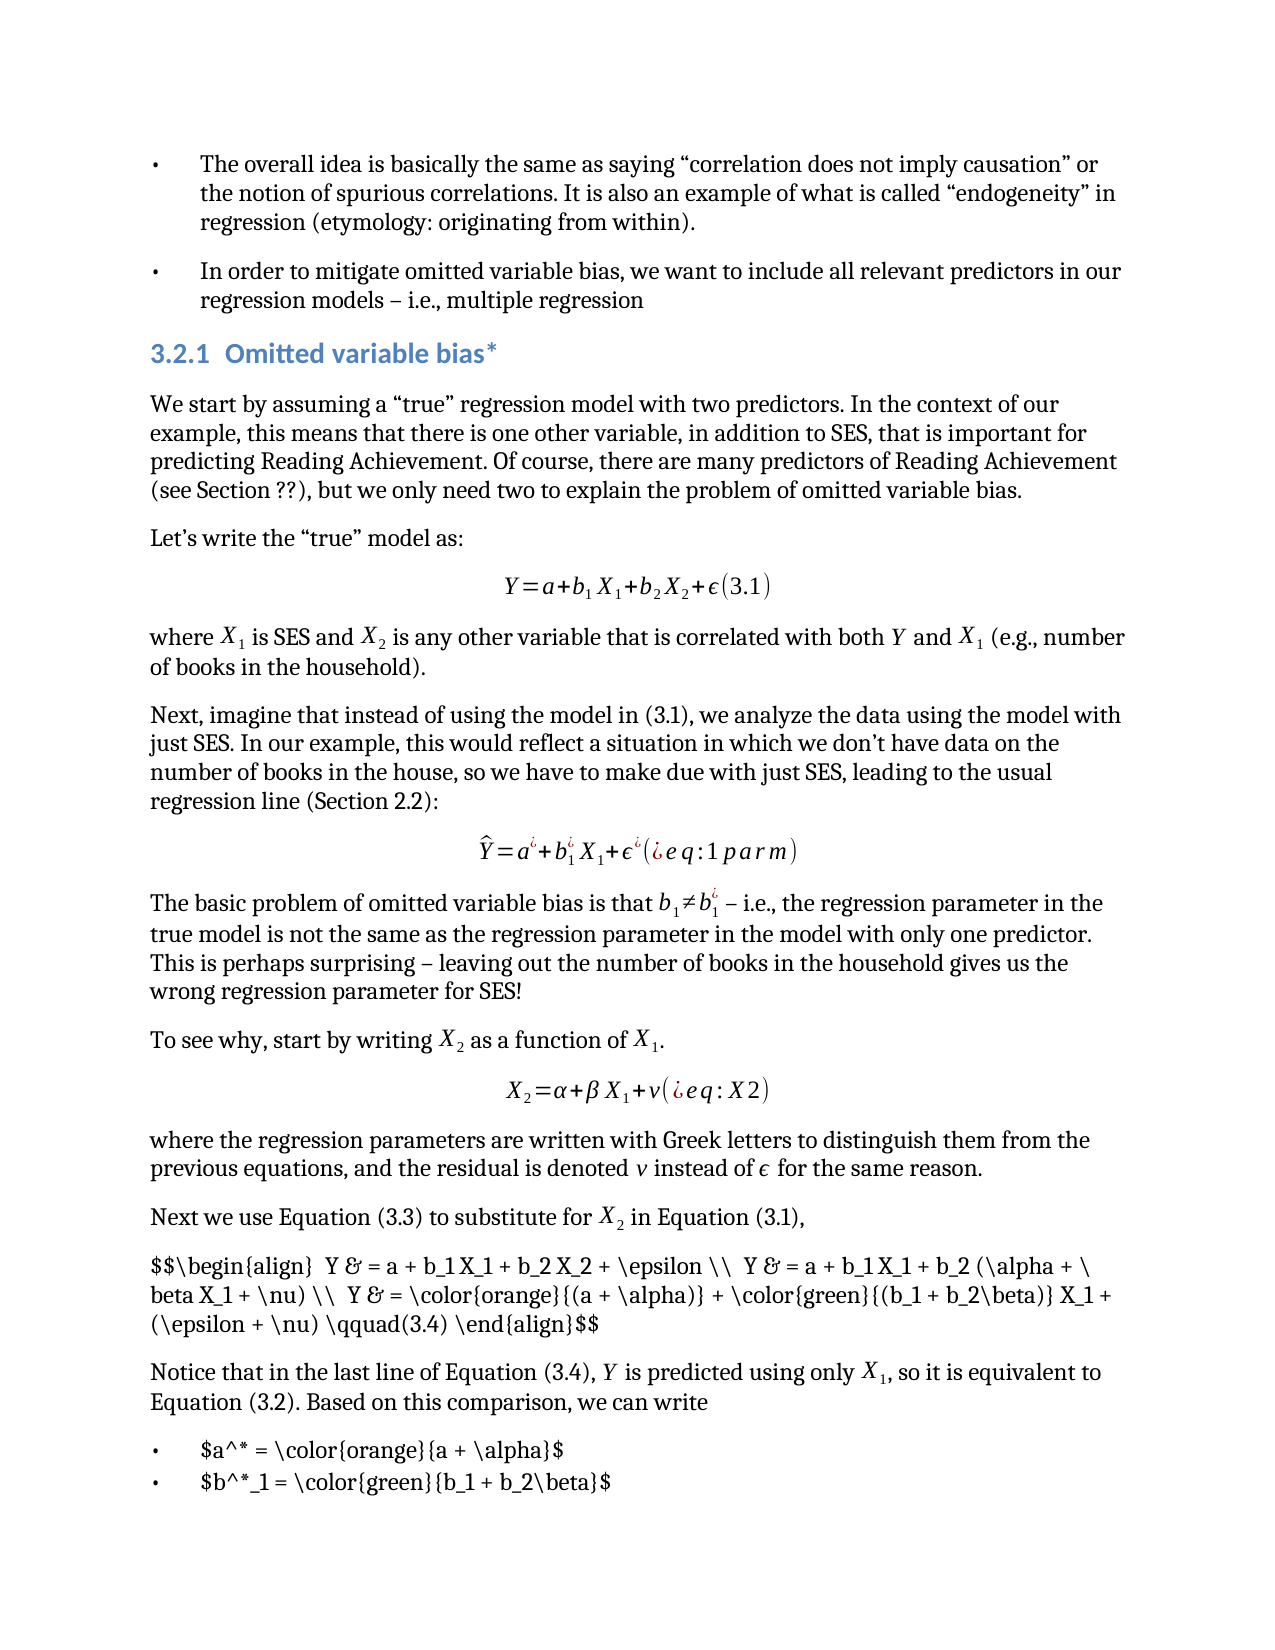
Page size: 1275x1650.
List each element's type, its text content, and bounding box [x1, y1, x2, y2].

text Notice that in the last line of Equation (3.4), is predicted using only , so it is equivalent to Equation (3.2). Based on this comparison, we can write [150, 1357, 1125, 1417]
list In order to mitigate omitted variable bias, we want to include all relevant predictors in our regression models – i.e., multiple regression [150, 257, 1125, 314]
text $$\begin{align} Y & = a + b_1 X_1 + b_2 X_2 + \epsilon \\ Y & = a + b_1 X_1 + b_2 (\alpha + \beta X_1 + \nu) \\ Y & = \color{orange}{(a + \alpha)} + \color{green}{(b_1 + b_2\beta)} X_1 + (\epsilon + \nu) \qquad(3.4) \end{align}$$ [150, 1252, 1125, 1338]
text The basic problem of omitted variable bias is that – i.e., the regression parameter in the true model is not the same as the regression parameter in the model with only one predictor. This is perhaps surprising – leaving out the number of books in the household gives us the wrong regression parameter for SES! [150, 887, 1125, 1006]
text Next we use Equation (3.3) to substitute for in Equation (3.1), [150, 1202, 1125, 1233]
text Next, imagine that instead of using the model in (3.1), we analyze the data using the model with just SES. In our example, this would reflect a situation in which we don’t have data on the number of books in the house, so we have to make due with just SES, leading to the usual regression line (Section 2.2): [150, 701, 1125, 816]
list $b^*_1 = \color{green}{b_1 + b_2\beta}$ [150, 1468, 1125, 1497]
text where the regression parameters are written with Greek letters to distinguish them from the previous equations, and the residual is denoted instead of for the same reason. [150, 1126, 1125, 1183]
text Let’s write the “true” model as: [150, 523, 1125, 552]
subtitle 3.2.1 Omitted variable bias* [150, 335, 1125, 371]
text To see why, start by writing as a function of . [150, 1025, 1125, 1056]
text where is SES and is any other variable that is correlated with both and (e.g., number of books in the household). [150, 622, 1125, 682]
list $a^* = \color{orange}{a + \alpha}$ [150, 1436, 1125, 1464]
list The overall idea is basically the same as saying “correlation does not imply causation” or the notion of spurious correlations. It is also an example of what is called “endogeneity” in regression (etymology: originating from within). [150, 150, 1125, 236]
text We start by assuming a “true” regression model with two predictors. In the context of our example, this means that there is one other variable, in addition to SES, that is important for predicting Reading Achievement. Of course, there are many predictors of Reading Achievement (see Section ??), but we only need two to explain the problem of omitted variable bias. [150, 390, 1125, 505]
